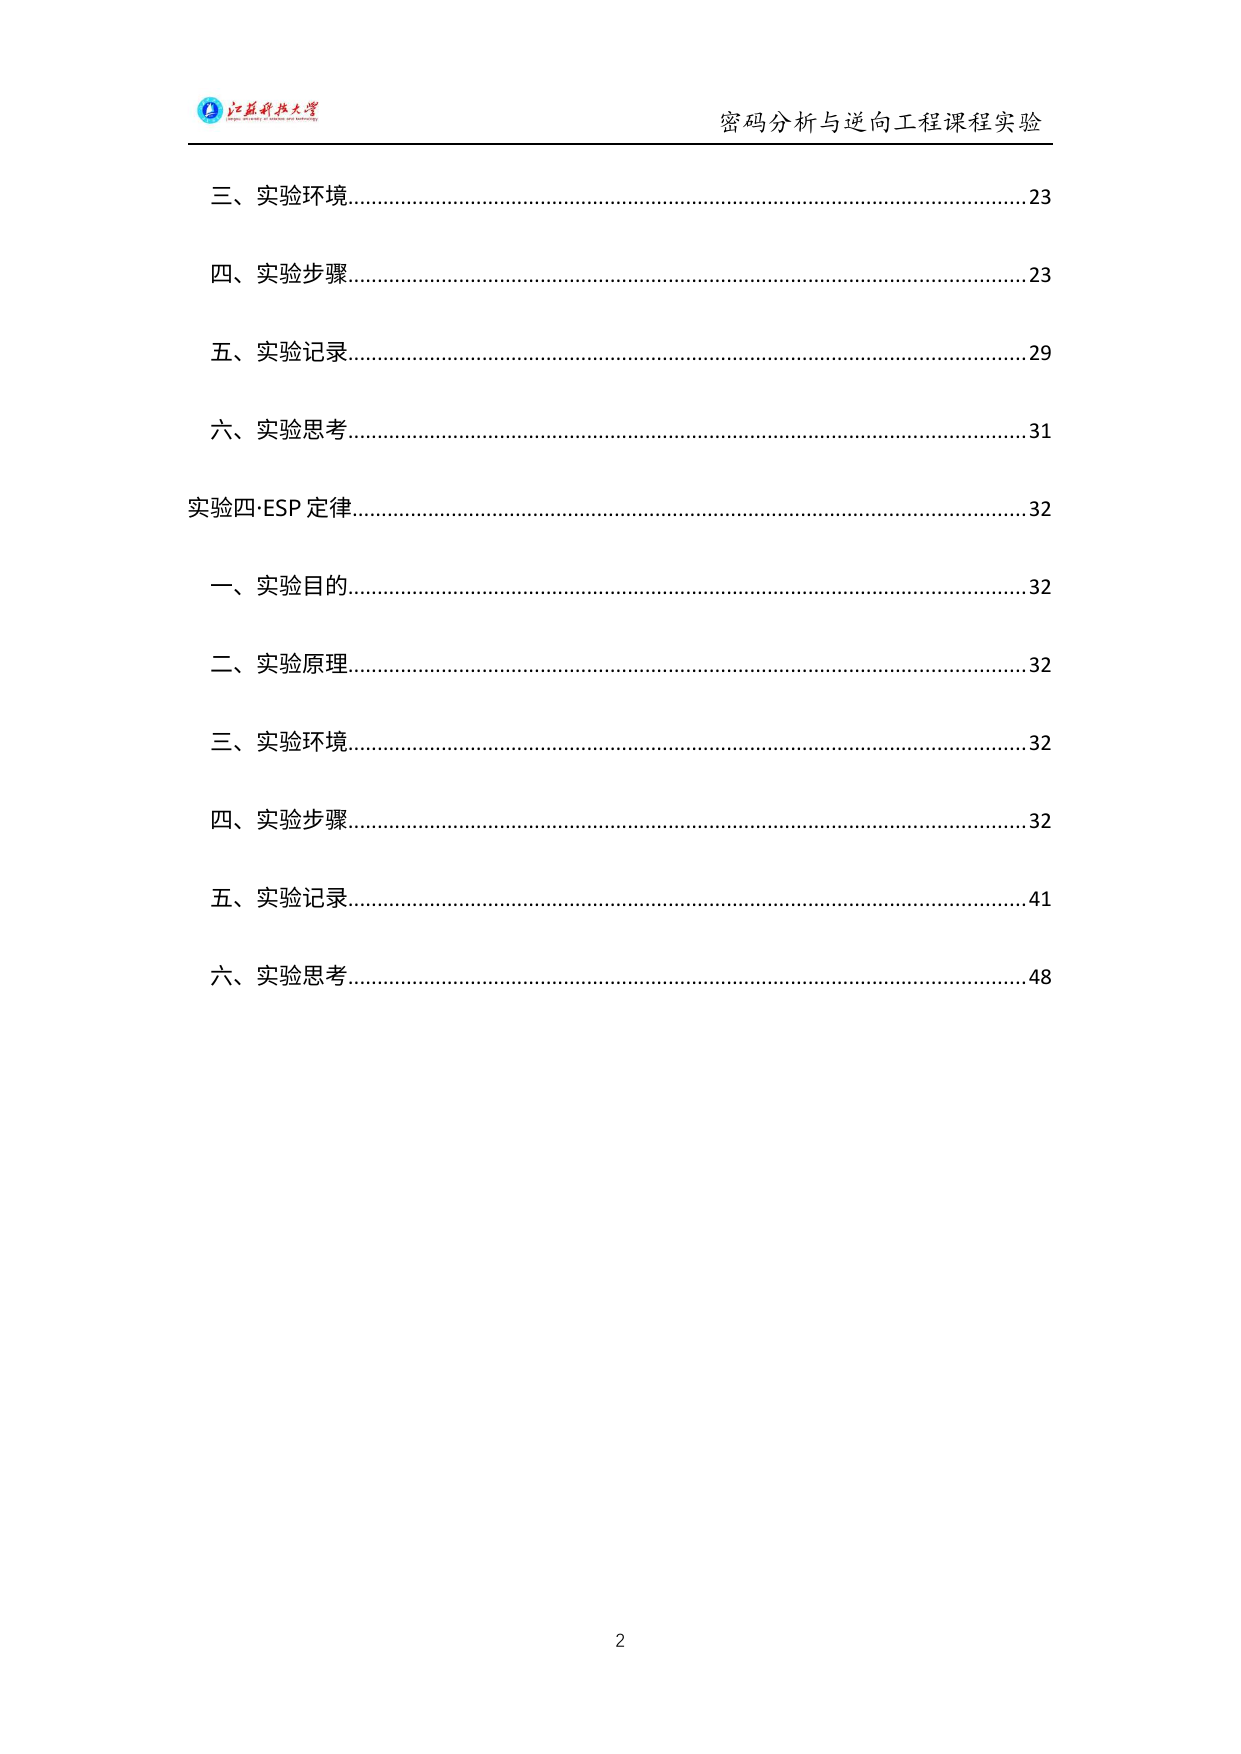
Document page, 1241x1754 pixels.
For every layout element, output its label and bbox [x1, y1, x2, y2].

picture [187, 88, 328, 132]
